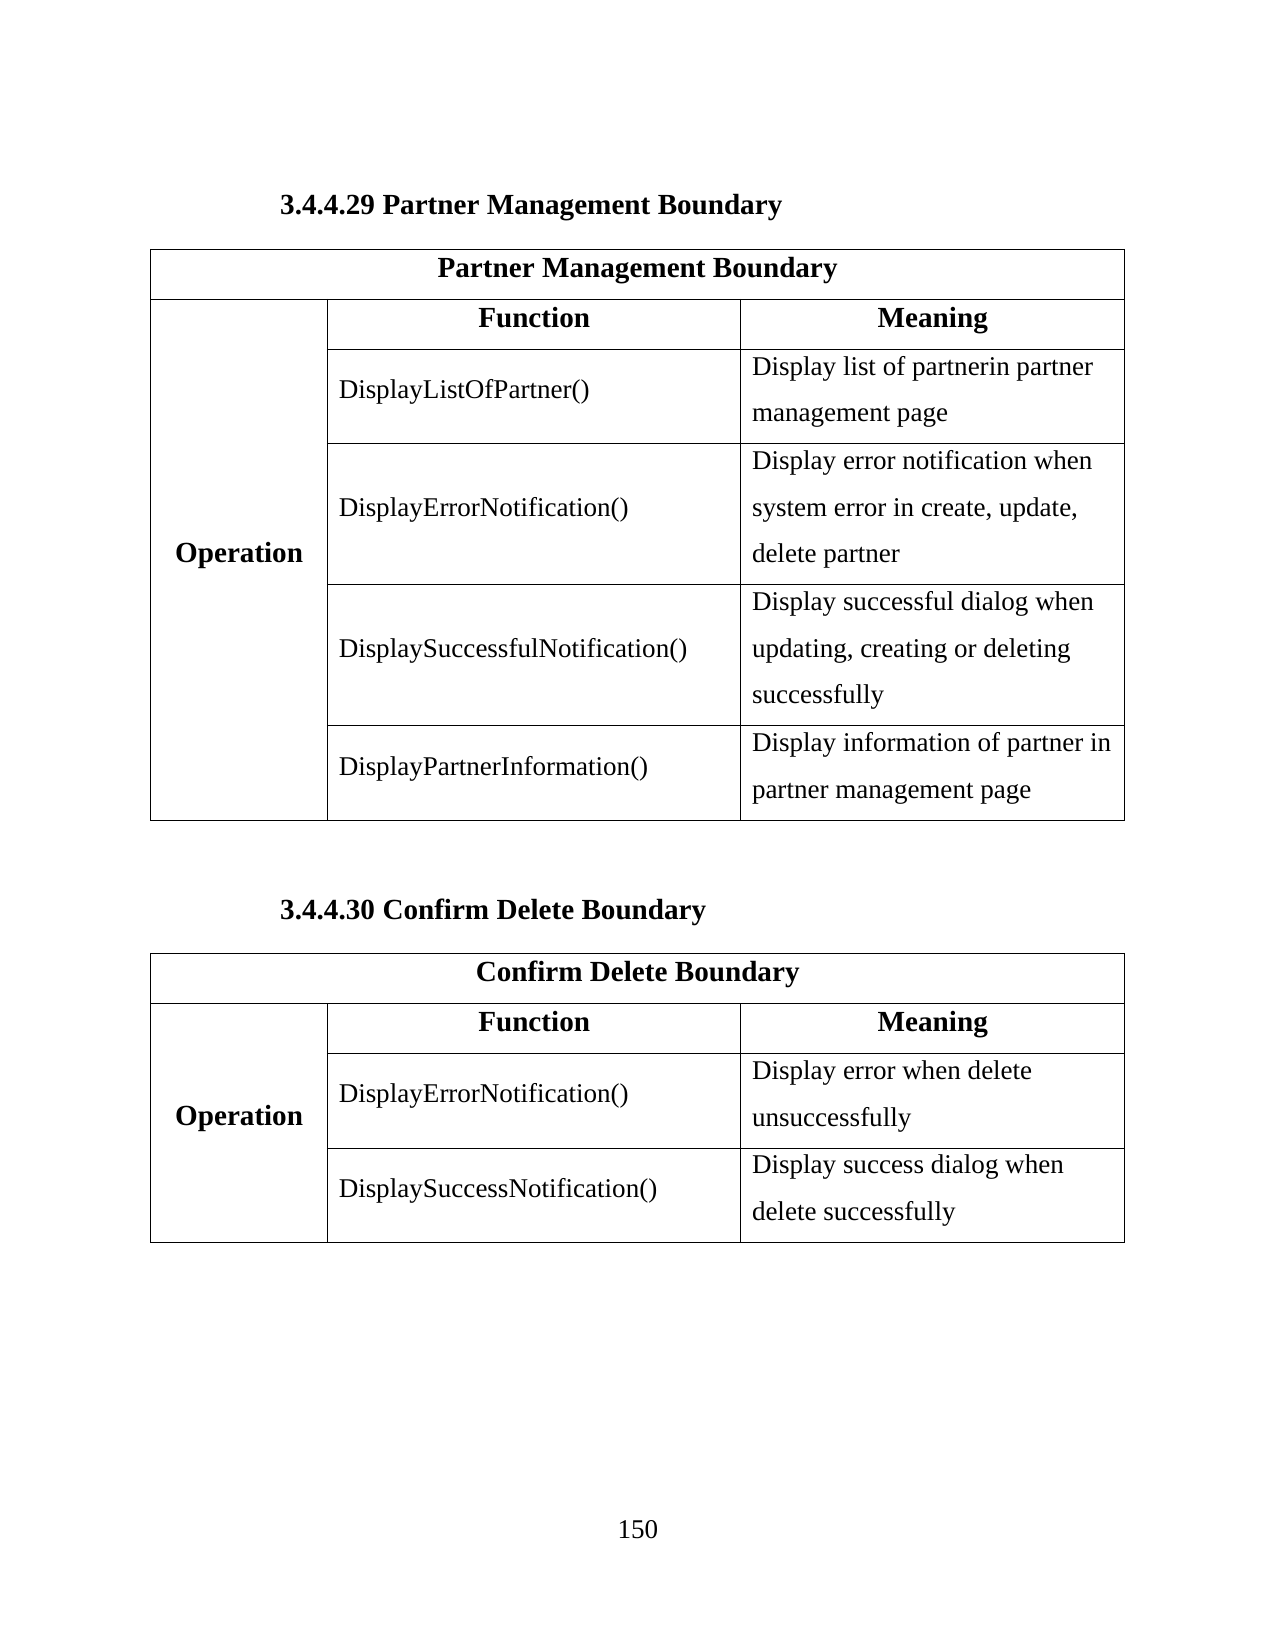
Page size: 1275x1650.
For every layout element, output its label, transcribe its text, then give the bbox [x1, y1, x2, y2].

table_cell Display success dialog when delete successfully [741, 1149, 1124, 1242]
table_cell DisplayListOfPartner() [328, 350, 740, 443]
table_cell Meaning [741, 1004, 1124, 1053]
table_cell DisplayErrorNotification() [328, 444, 740, 584]
table_cell DisplayErrorNotification() [328, 1054, 740, 1147]
table_cell Meaning [741, 300, 1124, 349]
table_cell Operation [151, 300, 327, 820]
table_header Partner Management Boundary [151, 250, 1124, 299]
table_cell DisplayPartnerInformation() [328, 726, 740, 820]
table_cell Display error when delete unsuccessfully [741, 1054, 1124, 1147]
table_cell Display error notification when system error in create, update, delete partner [741, 444, 1124, 584]
subtitle Partner Management Boundary [280, 187, 1125, 221]
table_cell Function [328, 1004, 740, 1053]
table_cell Operation [151, 1004, 327, 1242]
table_cell Display list of partnerin partner management page [741, 350, 1124, 443]
table_cell Function [328, 300, 740, 349]
table_cell DisplaySuccessNotification() [328, 1149, 740, 1242]
subtitle Confirm Delete Boundary [280, 892, 1125, 925]
table_cell DisplaySuccessfulNotification() [328, 585, 740, 725]
table_cell Display information of partner in partner management page [741, 726, 1124, 820]
table_header Confirm Delete Boundary [151, 954, 1124, 1003]
table_cell Display successful dialog when updating, creating or deleting successfully [741, 585, 1124, 725]
